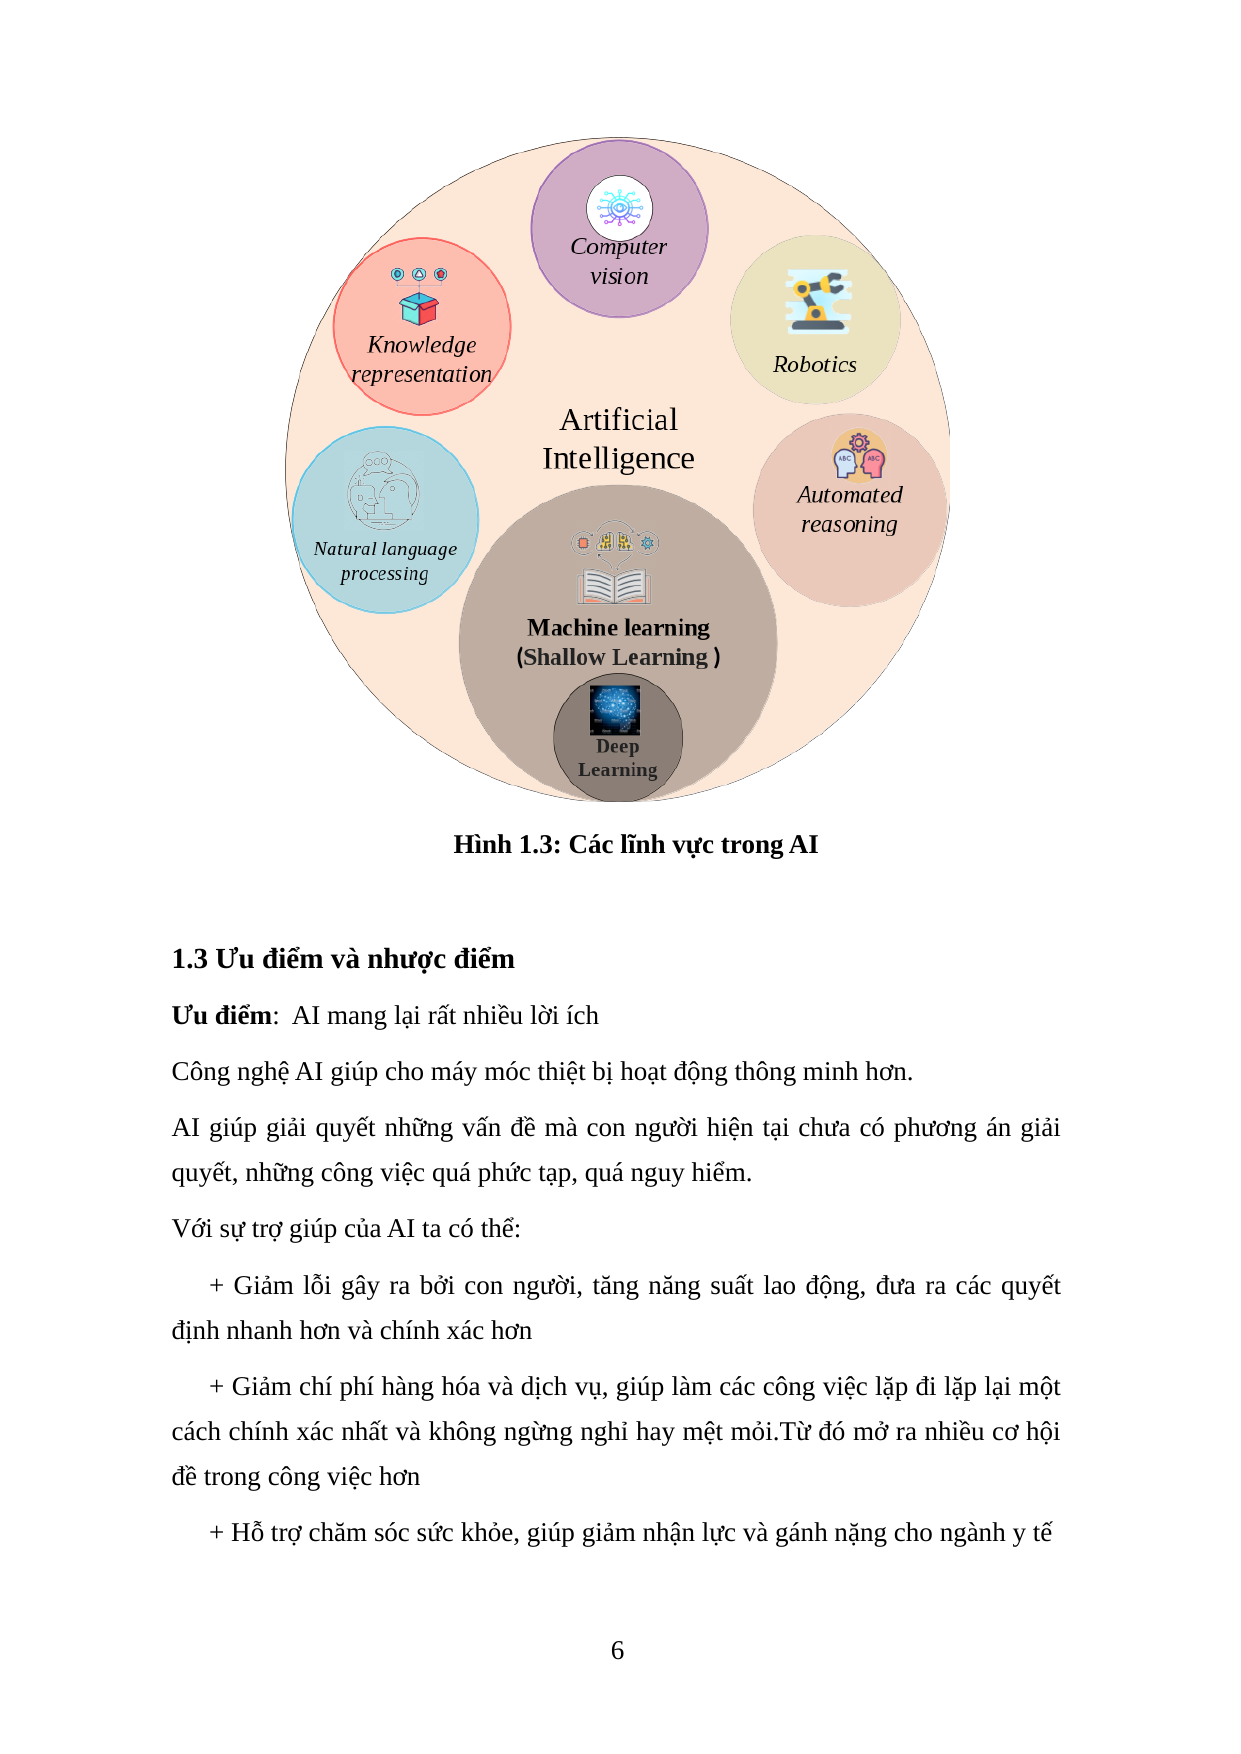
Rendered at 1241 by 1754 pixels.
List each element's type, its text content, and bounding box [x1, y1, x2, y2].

text Hình 1.3: Các lĩnh vực trong AI [171, 825, 1063, 862]
text Công nghệ AI giúp cho máy móc thiệt bị hoạt động thông minh hơn. [171, 1052, 1063, 1090]
subtitle Ưu điểm và nhược điểm [171, 939, 1063, 977]
text + Hỗ trợ chăm sóc sức khỏe, giúp giảm nhận lực và gánh nặng cho ngành y tế [171, 1513, 1063, 1550]
text Với sự trợ giúp của AI ta có thể: [171, 1209, 1063, 1247]
text Ưu điểm: AI mang lại rất nhiều lời ích [171, 996, 1063, 1033]
text AI giúp giải quyết những vấn đề mà con người hiện tại chưa có phương án giải quyết, những công việc quá phức tạp, quá nguy hiểm. [171, 1108, 1063, 1191]
text + Giảm lỗi gây ra bởi con người, tăng năng suất lao động, đưa ra các quyết định nhanh hơn và chính xác hơn [171, 1266, 1063, 1348]
text + Giảm chí phí hàng hóa và dịch vụ, giúp làm các công việc lặp đi lặp lại một cách chính xác nhất và không ngừng nghỉ hay mệt mỏi.Từ đó mở ra nhiều cơ hội đề trong công việc hơn [171, 1367, 1063, 1494]
